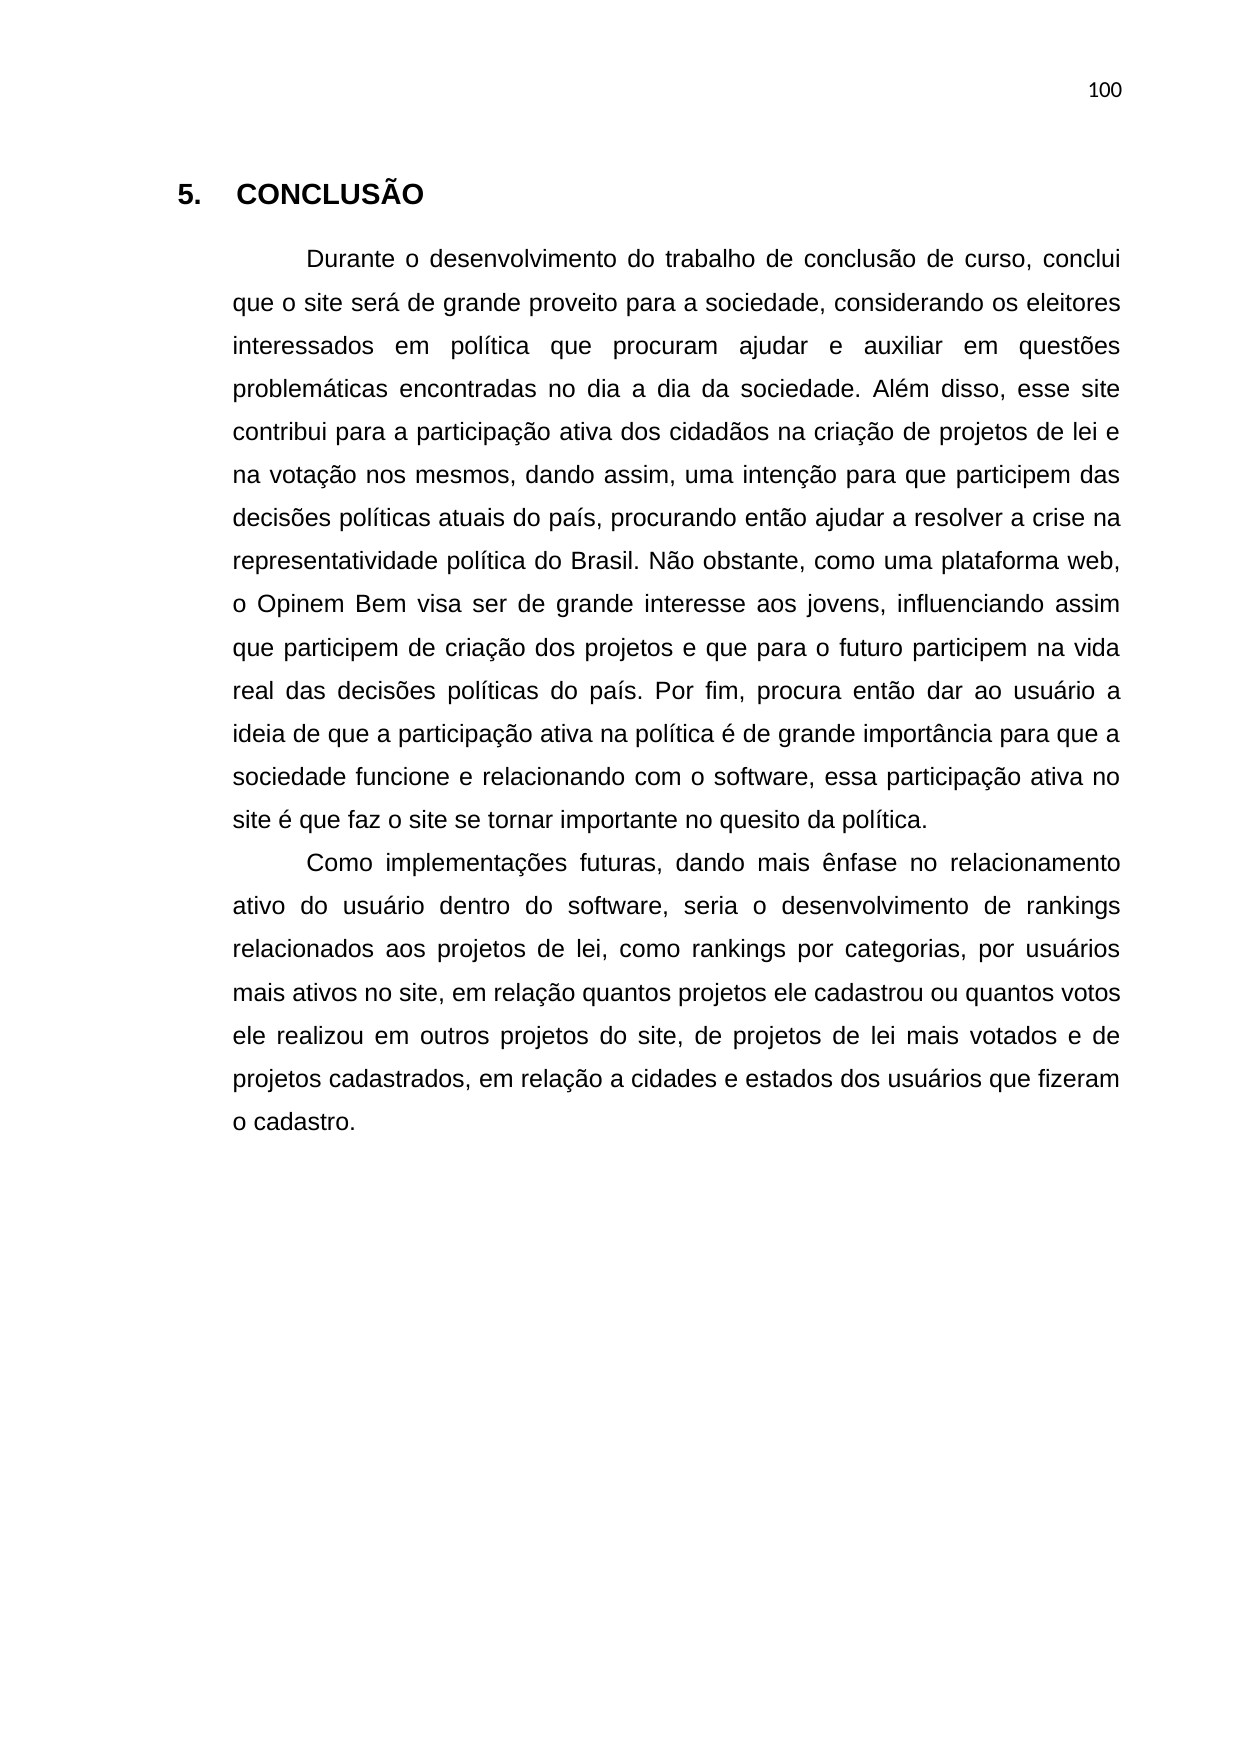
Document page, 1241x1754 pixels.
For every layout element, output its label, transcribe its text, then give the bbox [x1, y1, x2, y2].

text Durante o desenvolvimento do trabalho de conclusão de curso, conclui que o site será de grande proveito para a sociedade, considerando os eleitores interessados em política que procuram ajudar e auxiliar em questões problemáticas encontradas no dia a dia da sociedade. Além disso, esse site contribui para a participação ativa dos cidadãos na criação de projetos de lei e na votação nos mesmos, dando assim, uma intenção para que participem das decisões políticas atuais do país, procurando então ajudar a resolver a crise na representatividade política do Brasil. Não obstante, como uma plataforma web, o Opinem Bem visa ser de grande interesse aos jovens, influenciando assim que participem de criação dos projetos e que para o futuro participem na vida real das decisões políticas do país. Por fim, procura então dar ao usuário a ideia de que a participação ativa na política é de grande importância para que a sociedade funcione e relacionando com o software, essa participação ativa no site é que faz o site se tornar importante no quesito da política. [232, 244, 1122, 834]
text Como implementações futuras, dando mais ênfase no relacionamento ativo do usuário dentro do software, seria o desenvolvimento de rankings relacionados aos projetos de lei, como rankings por categorias, por usuários mais ativos no site, em relação quantos projetos ele cadastrou ou quantos votos ele realizou em outros projetos do site, de projetos de lei mais votados e de projetos cadastrados, em relação a cidades e estados dos usuários que fizeram o cadastro. [232, 848, 1122, 1136]
text CONCLUSÃO [177, 177, 1122, 211]
